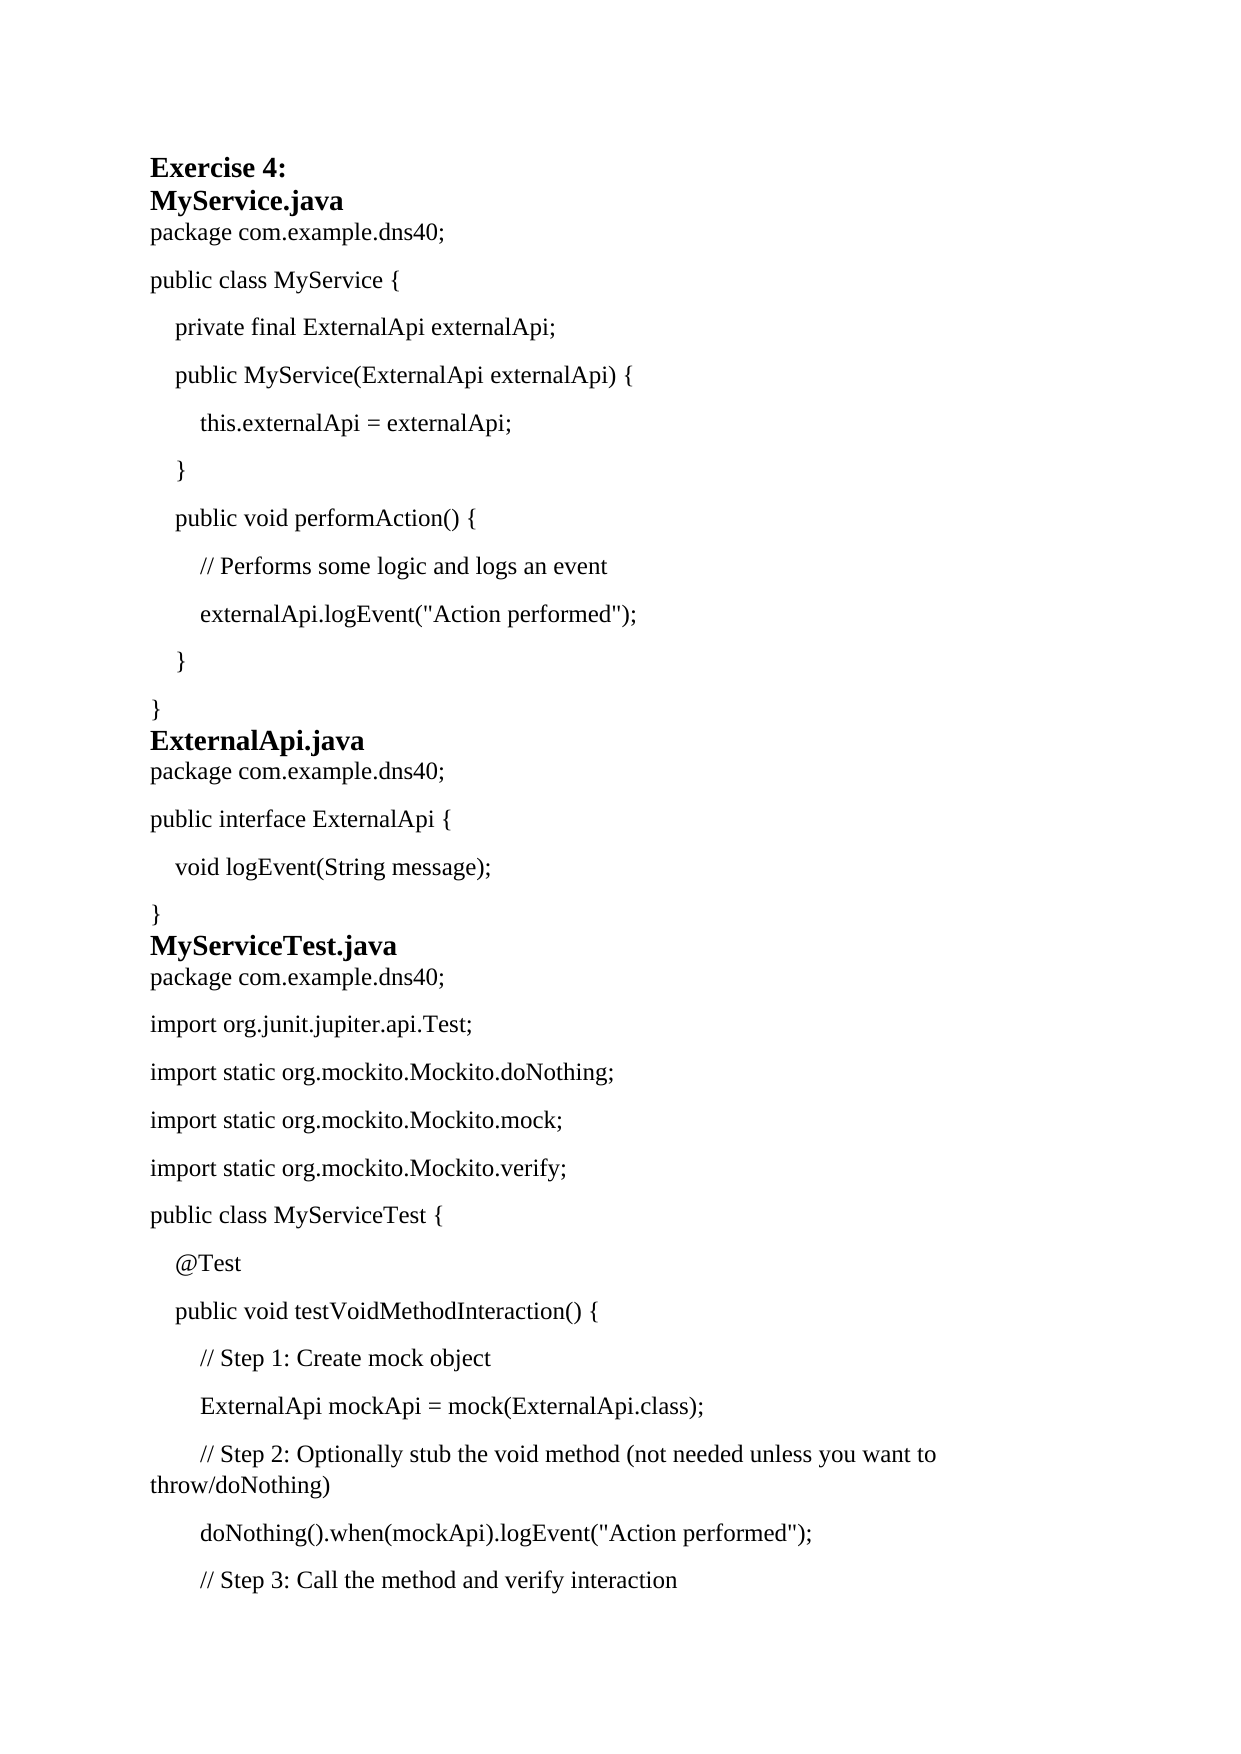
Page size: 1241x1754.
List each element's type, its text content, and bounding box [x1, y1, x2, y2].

text import org.junit.jupiter.api.Test; [150, 1009, 1090, 1038]
text ExternalApi.java [150, 723, 1090, 756]
text // Step 1: Create mock object [150, 1343, 1090, 1372]
text } [150, 899, 1090, 928]
text package com.example.dns40; [150, 217, 1090, 246]
text MyService.java [150, 183, 1090, 217]
text import static org.mockito.Mockito.verify; [150, 1153, 1090, 1181]
text public MyService(ExternalApi externalApi) { [150, 360, 1090, 389]
text Exercise 4: [150, 150, 1090, 183]
text public interface ExternalApi { [150, 804, 1090, 833]
text } [150, 694, 1090, 723]
text public class MyService { [150, 265, 1090, 293]
text public void performAction() { [150, 503, 1090, 532]
text ExternalApi mockApi = mock(ExternalApi.class); [150, 1391, 1090, 1420]
text } [150, 646, 1090, 675]
text import static org.mockito.Mockito.doNothing; [150, 1057, 1090, 1086]
text } [150, 456, 1090, 484]
text // Performs some logic and logs an event [150, 551, 1090, 580]
text public void testVoidMethodInteraction() { [150, 1296, 1090, 1324]
text void logEvent(String message); [150, 852, 1090, 881]
text this.externalApi = externalApi; [150, 408, 1090, 437]
text import static org.mockito.Mockito.mock; [150, 1105, 1090, 1134]
text package com.example.dns40; [150, 756, 1090, 785]
text MyServiceTest.java [150, 928, 1090, 962]
text doNothing().when(mockApi).logEvent("Action performed"); [150, 1518, 1090, 1546]
text package com.example.dns40; [150, 962, 1090, 991]
text // Step 3: Call the method and verify interaction [150, 1565, 1090, 1594]
text externalApi.logEvent("Action performed"); [150, 599, 1090, 627]
text private final ExternalApi externalApi; [150, 312, 1090, 341]
text @Test [150, 1248, 1090, 1277]
text // Step 2: Optionally stub the void method (not needed unless you want to throw/doNothing) [150, 1439, 1090, 1499]
text public class MyServiceTest { [150, 1200, 1090, 1229]
